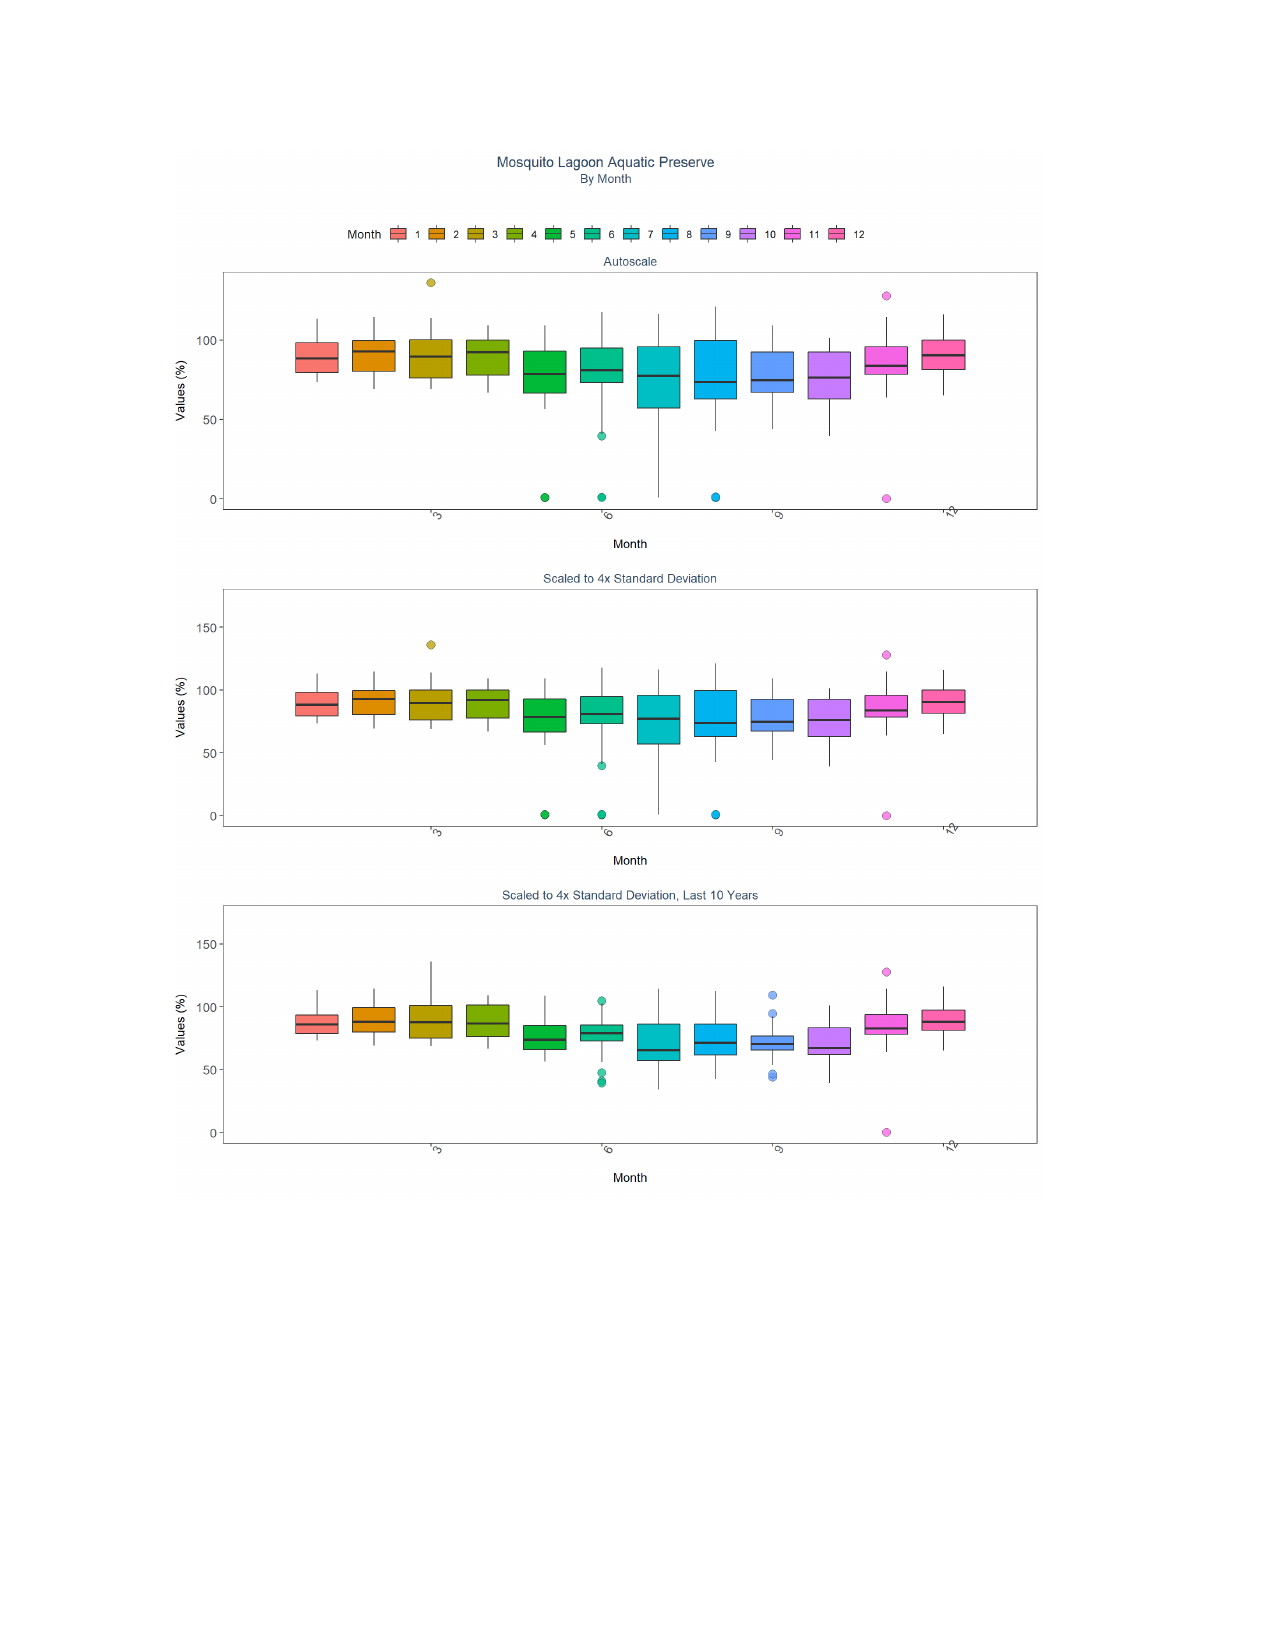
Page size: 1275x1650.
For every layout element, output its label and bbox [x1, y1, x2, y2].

picture [168, 150, 1044, 1200]
